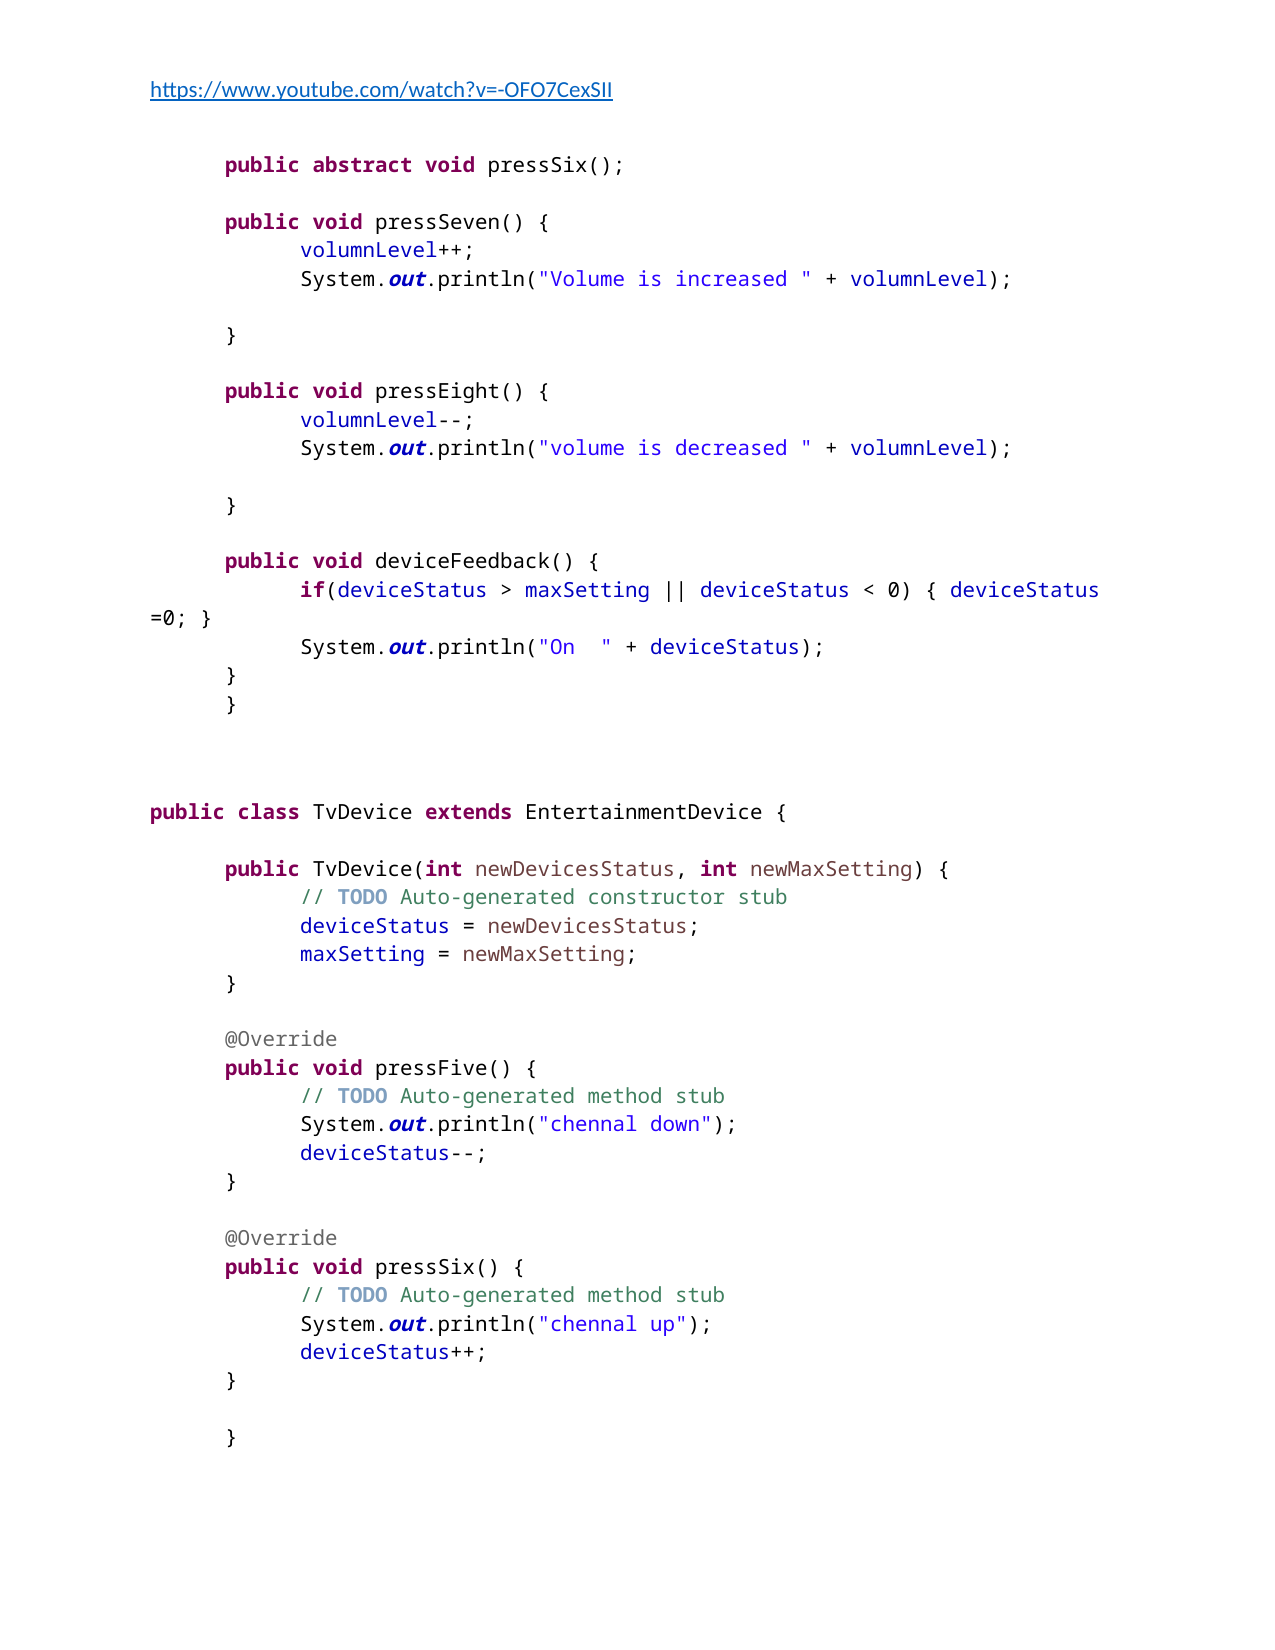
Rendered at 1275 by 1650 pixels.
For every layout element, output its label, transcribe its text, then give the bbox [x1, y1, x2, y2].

text public void pressSix() { [150, 1252, 1125, 1280]
text // TODO Auto-generated constructor stub [150, 882, 1125, 911]
text public abstract void pressSix(); [150, 150, 1125, 178]
text if(deviceStatus > maxSetting || deviceStatus < 0) { deviceStatus =0; } [150, 575, 1125, 632]
text } [150, 1366, 1125, 1394]
text public void deviceFeedback() { [150, 546, 1125, 575]
text } [150, 320, 1125, 349]
text } [150, 1166, 1125, 1195]
text public TvDevice(int newDevicesStatus, int newMaxSetting) { [150, 854, 1125, 882]
text System.out.println("Volume is increased " + volumnLevel); [150, 264, 1125, 292]
text public void pressFive() { [150, 1053, 1125, 1081]
text maxSetting = newMaxSetting; [150, 939, 1125, 968]
text System.out.println("chennal down"); [150, 1109, 1125, 1138]
text @Override [150, 1223, 1125, 1252]
text public class TvDevice extends EntertainmentDevice { [150, 797, 1125, 826]
text System.out.println("volume is decreased " + volumnLevel); [150, 433, 1125, 462]
text public void pressEight() { [150, 377, 1125, 405]
text System.out.println("On " + deviceStatus); [150, 632, 1125, 660]
text deviceStatus--; [150, 1138, 1125, 1166]
text volumnLevel++; [150, 235, 1125, 264]
list } [225, 689, 1125, 717]
text public void pressSeven() { [150, 207, 1125, 235]
text } [150, 968, 1125, 996]
list } [225, 1422, 1125, 1451]
text volumnLevel--; [150, 405, 1125, 433]
text // TODO Auto-generated method stub [150, 1081, 1125, 1109]
text System.out.println("chennal up"); [150, 1309, 1125, 1337]
text } [150, 660, 1125, 689]
text } [150, 490, 1125, 518]
text deviceStatus = newDevicesStatus; [150, 911, 1125, 939]
text // TODO Auto-generated method stub [150, 1280, 1125, 1309]
text @Override [150, 1024, 1125, 1053]
text deviceStatus++; [150, 1337, 1125, 1366]
